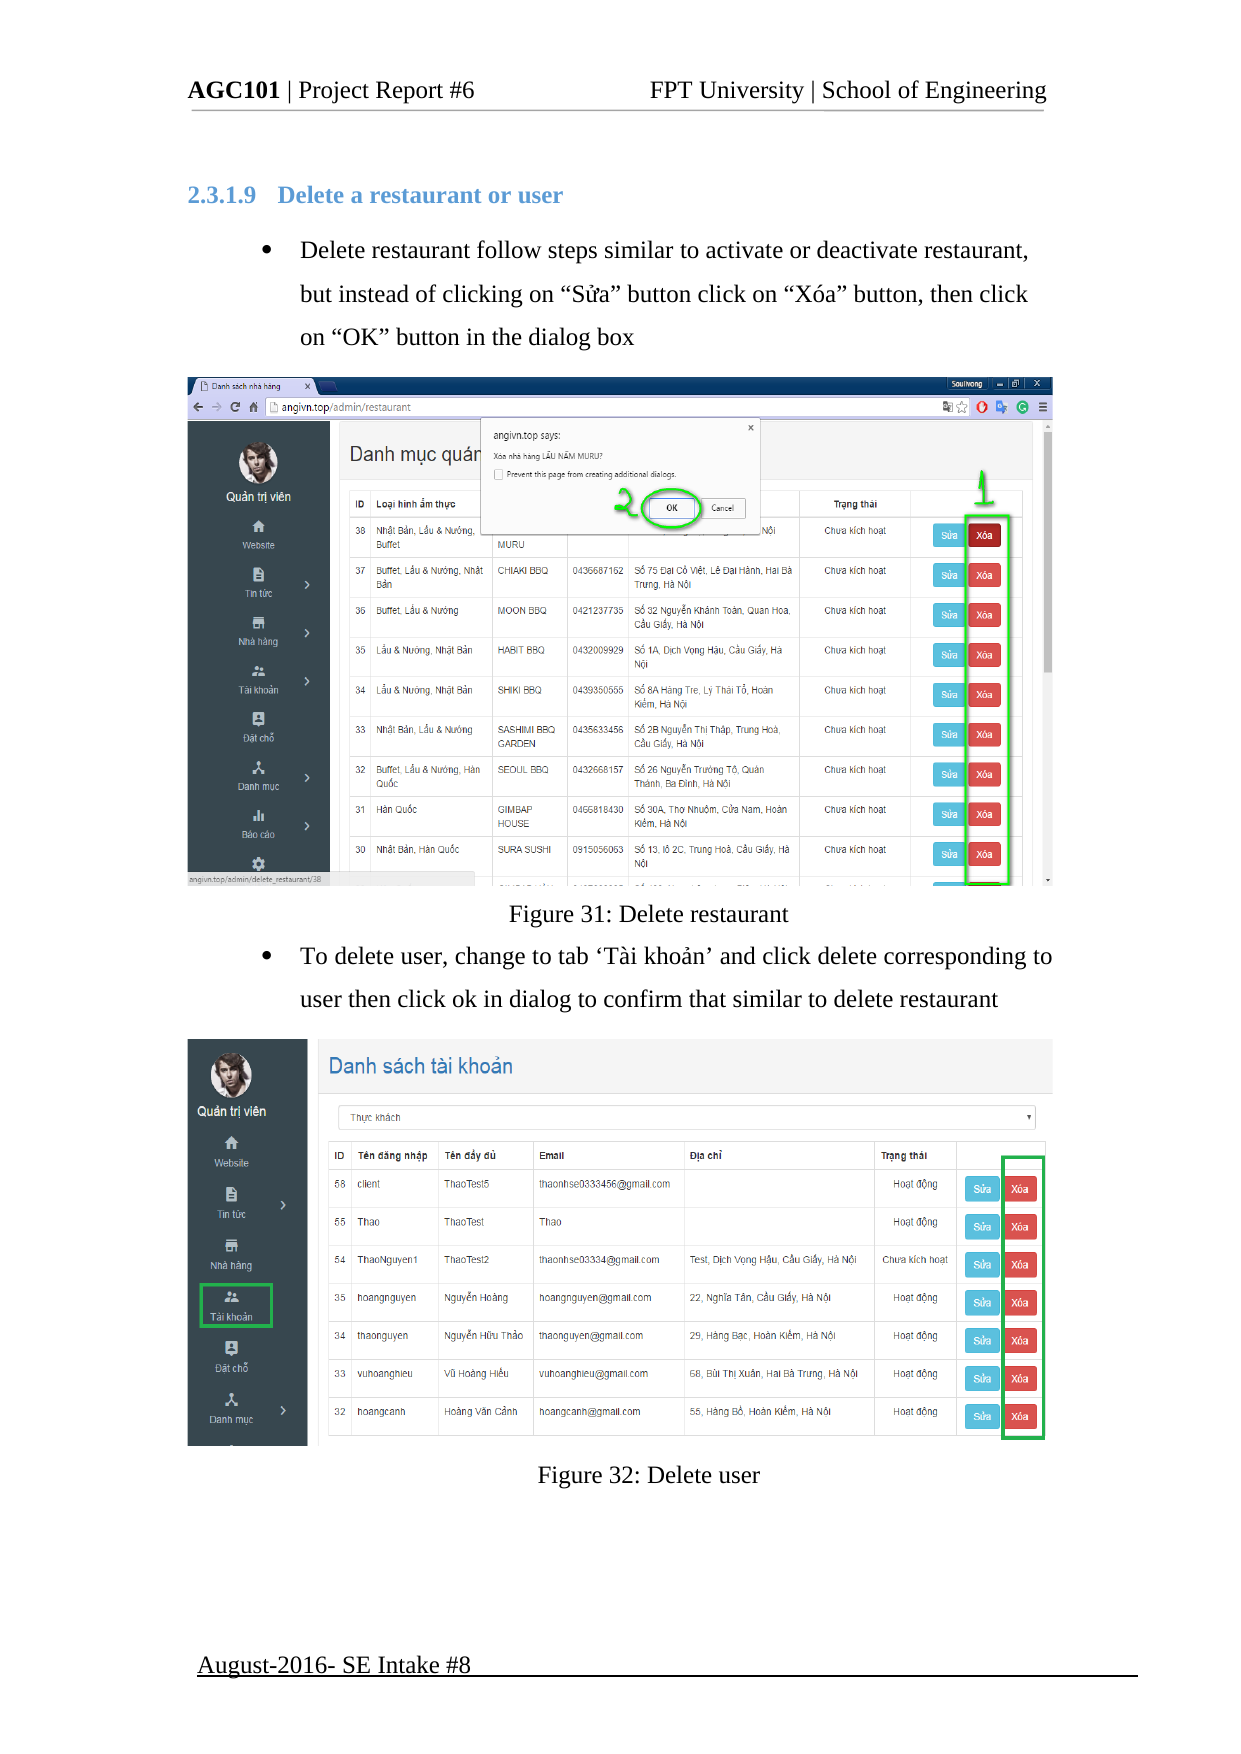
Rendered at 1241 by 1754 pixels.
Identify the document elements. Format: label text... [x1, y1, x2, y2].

list To delete user, change to tab ‘Tài khoản’ and click delete corresponding to user then click ok in dialog to confirm that similar to delete restaurant [262, 941, 1053, 1013]
list Delete restaurant follow steps similar to activate or deactivate restaurant, but instead of clicking on “Sửa” button click on “Xóa” button, then click on “OK” button in the dialog box [262, 236, 1053, 351]
picture [187, 1039, 1053, 1446]
text Figure 32: Delete user [244, 1460, 1053, 1489]
subtitle Delete a restaurant or user [187, 180, 1053, 209]
text Figure 31: Delete restaurant [244, 899, 1053, 928]
picture [187, 377, 1053, 886]
